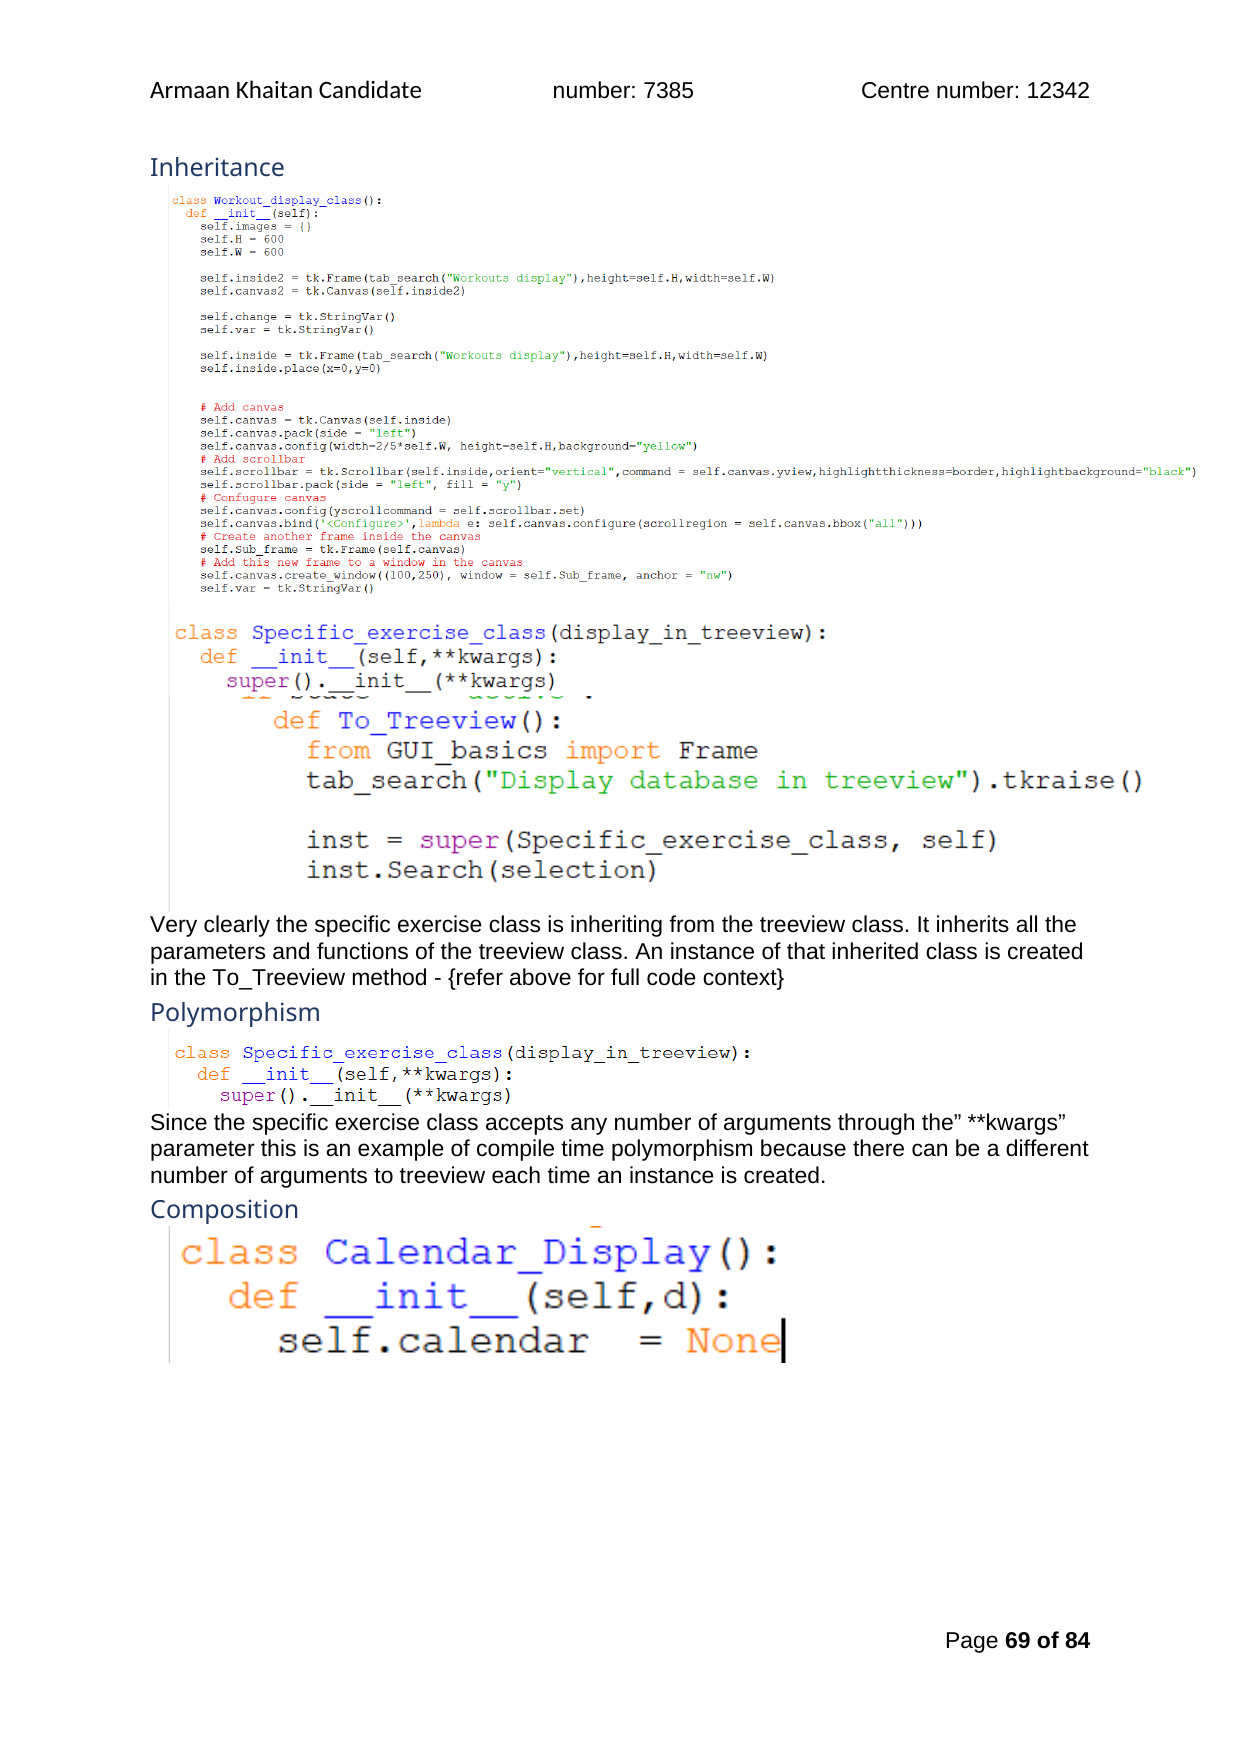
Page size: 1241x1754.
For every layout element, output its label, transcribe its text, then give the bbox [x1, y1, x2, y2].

subtitle Polymorphism [150, 995, 1090, 1029]
text Very clearly the specific exercise class is inheriting from the treeview class. It inherits all the parameters and functions of the treeview class. An instance of that inherited class is created in the To_Treeview method - {refer above for full code context} [150, 911, 1090, 991]
subtitle Composition [150, 1192, 1090, 1226]
text Since the specific exercise class accepts any number of arguments through the” **kwargs” parameter this is an example of compile time polymorphism because there can be a different number of arguments to treeview each time an instance is created. [150, 1029, 1090, 1188]
subtitle Inheritance [150, 150, 1090, 184]
